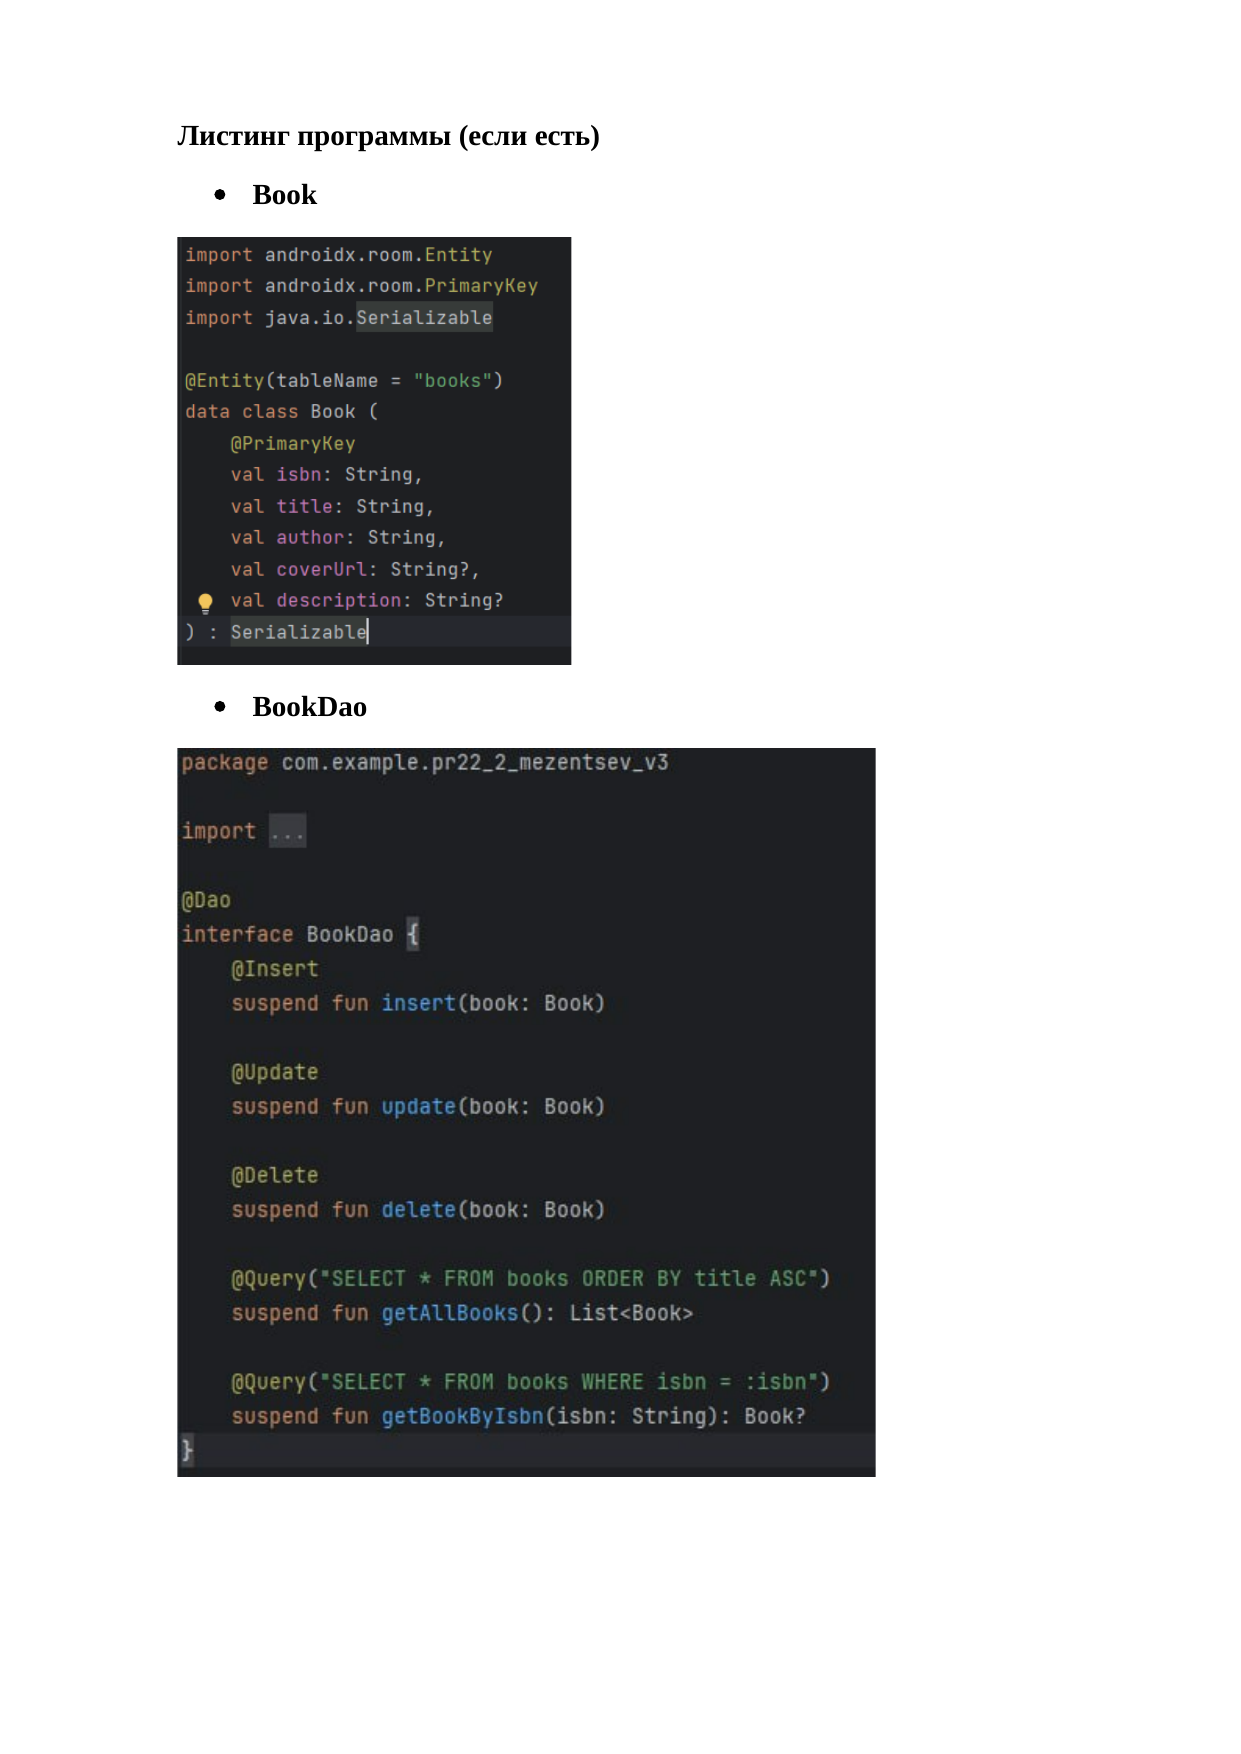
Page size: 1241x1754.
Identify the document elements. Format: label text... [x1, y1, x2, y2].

list Book [215, 177, 1152, 211]
text Листинг программы (если есть) [177, 118, 1152, 152]
list BookDao [215, 689, 1152, 723]
picture [177, 237, 572, 665]
picture [177, 748, 876, 1477]
